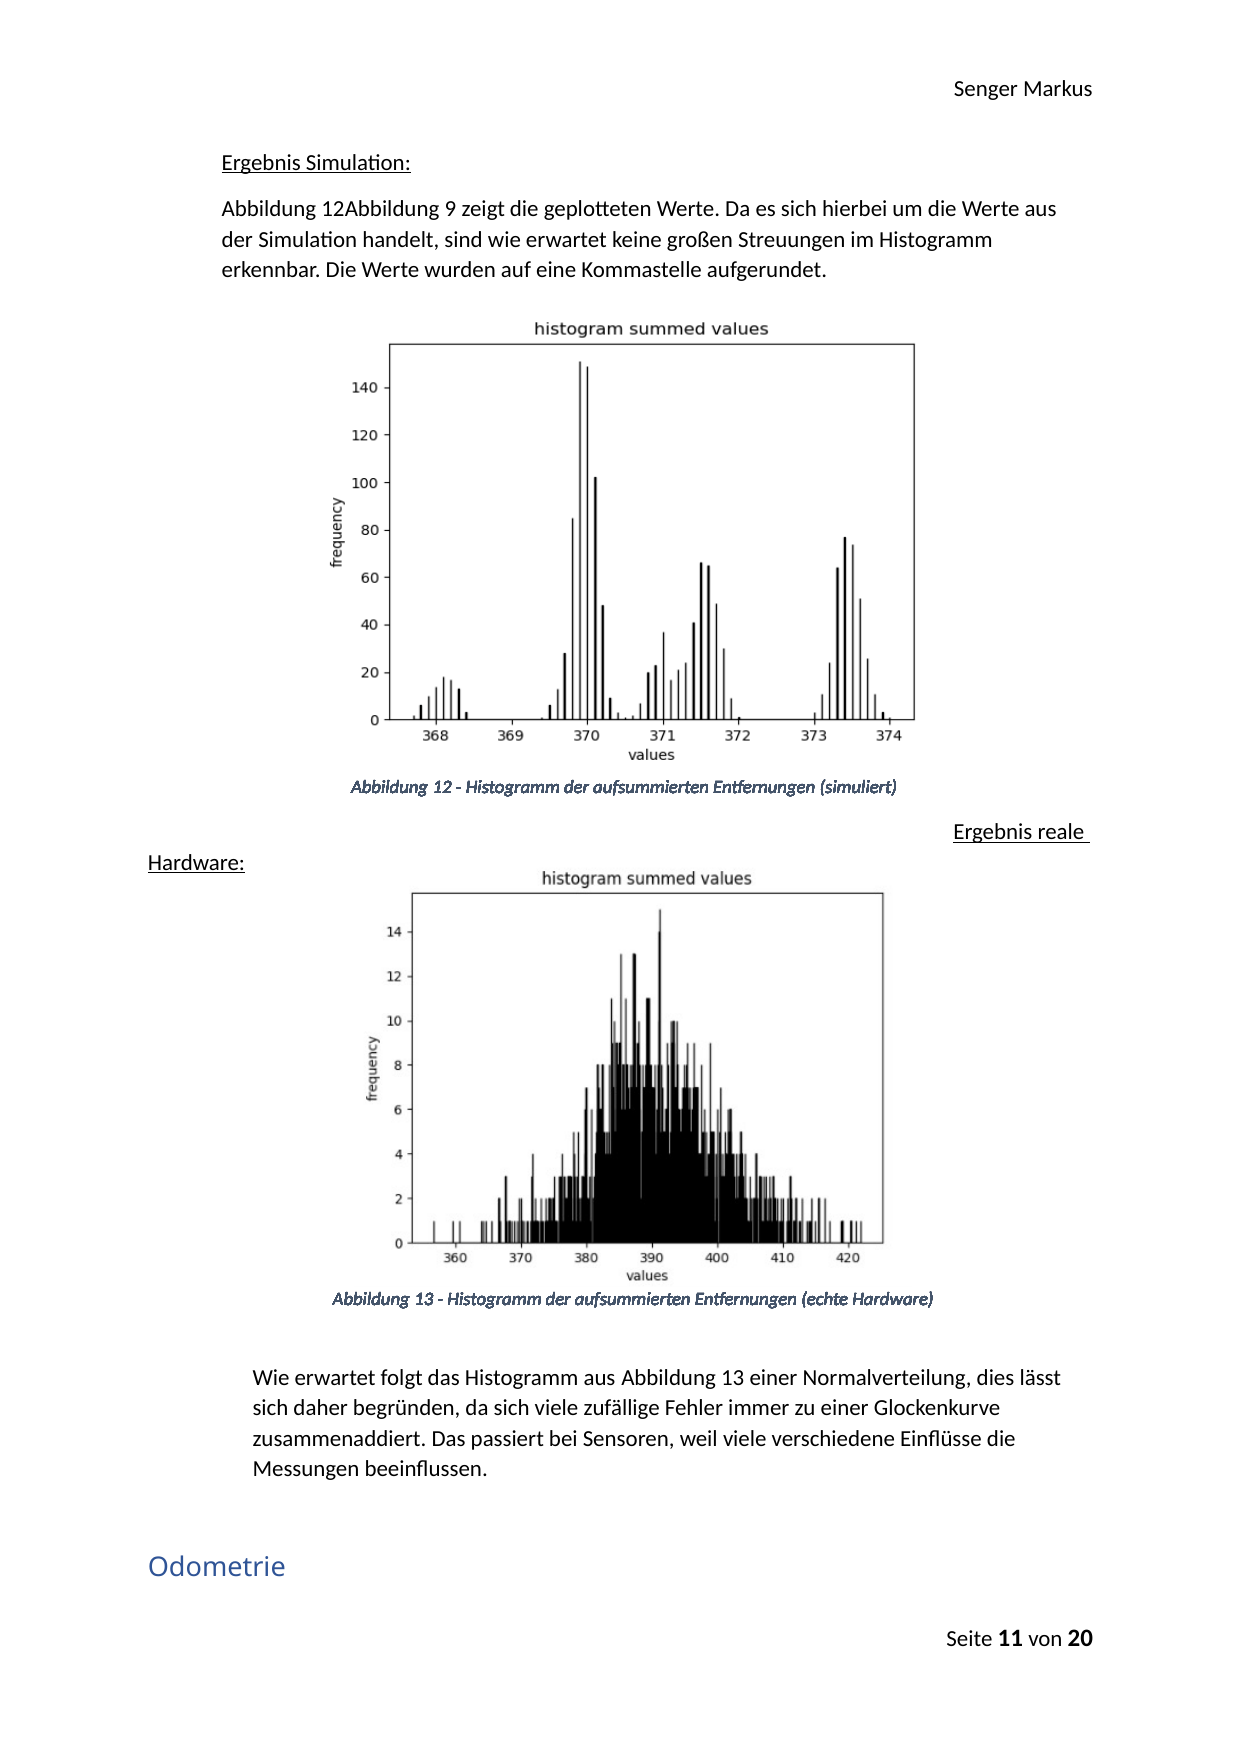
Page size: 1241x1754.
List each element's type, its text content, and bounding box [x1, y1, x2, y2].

text Abbildung 11 zeigt die geplotteten Werte. Da es sich hierbei um die Werte aus der Simulation handelt, sind wie erwartet keine großen Streuungen im Histogramm erkennbar. Die Werte wurden auf eine Kommastelle aufgerundet. [221, 194, 1093, 283]
text Ergebnis reale Hardware: [148, 817, 1093, 876]
text Ergebnis Simulation: [148, 148, 1093, 176]
picture [353, 854, 913, 1287]
subtitle Odometrie [148, 1548, 1093, 1584]
picture [312, 303, 938, 766]
text Wie erwartet folgt das Histogramm aus Abbildung 12 einer Normalverteilung, dies lässt sich daher begründen, da sich viele zufällige Fehler immer zu einer Glockenkurve zusammenaddiert. Das passiert bei Sensoren, weil viele verschiedene Einflüsse die Messungen beeinflussen. [252, 1363, 1093, 1482]
